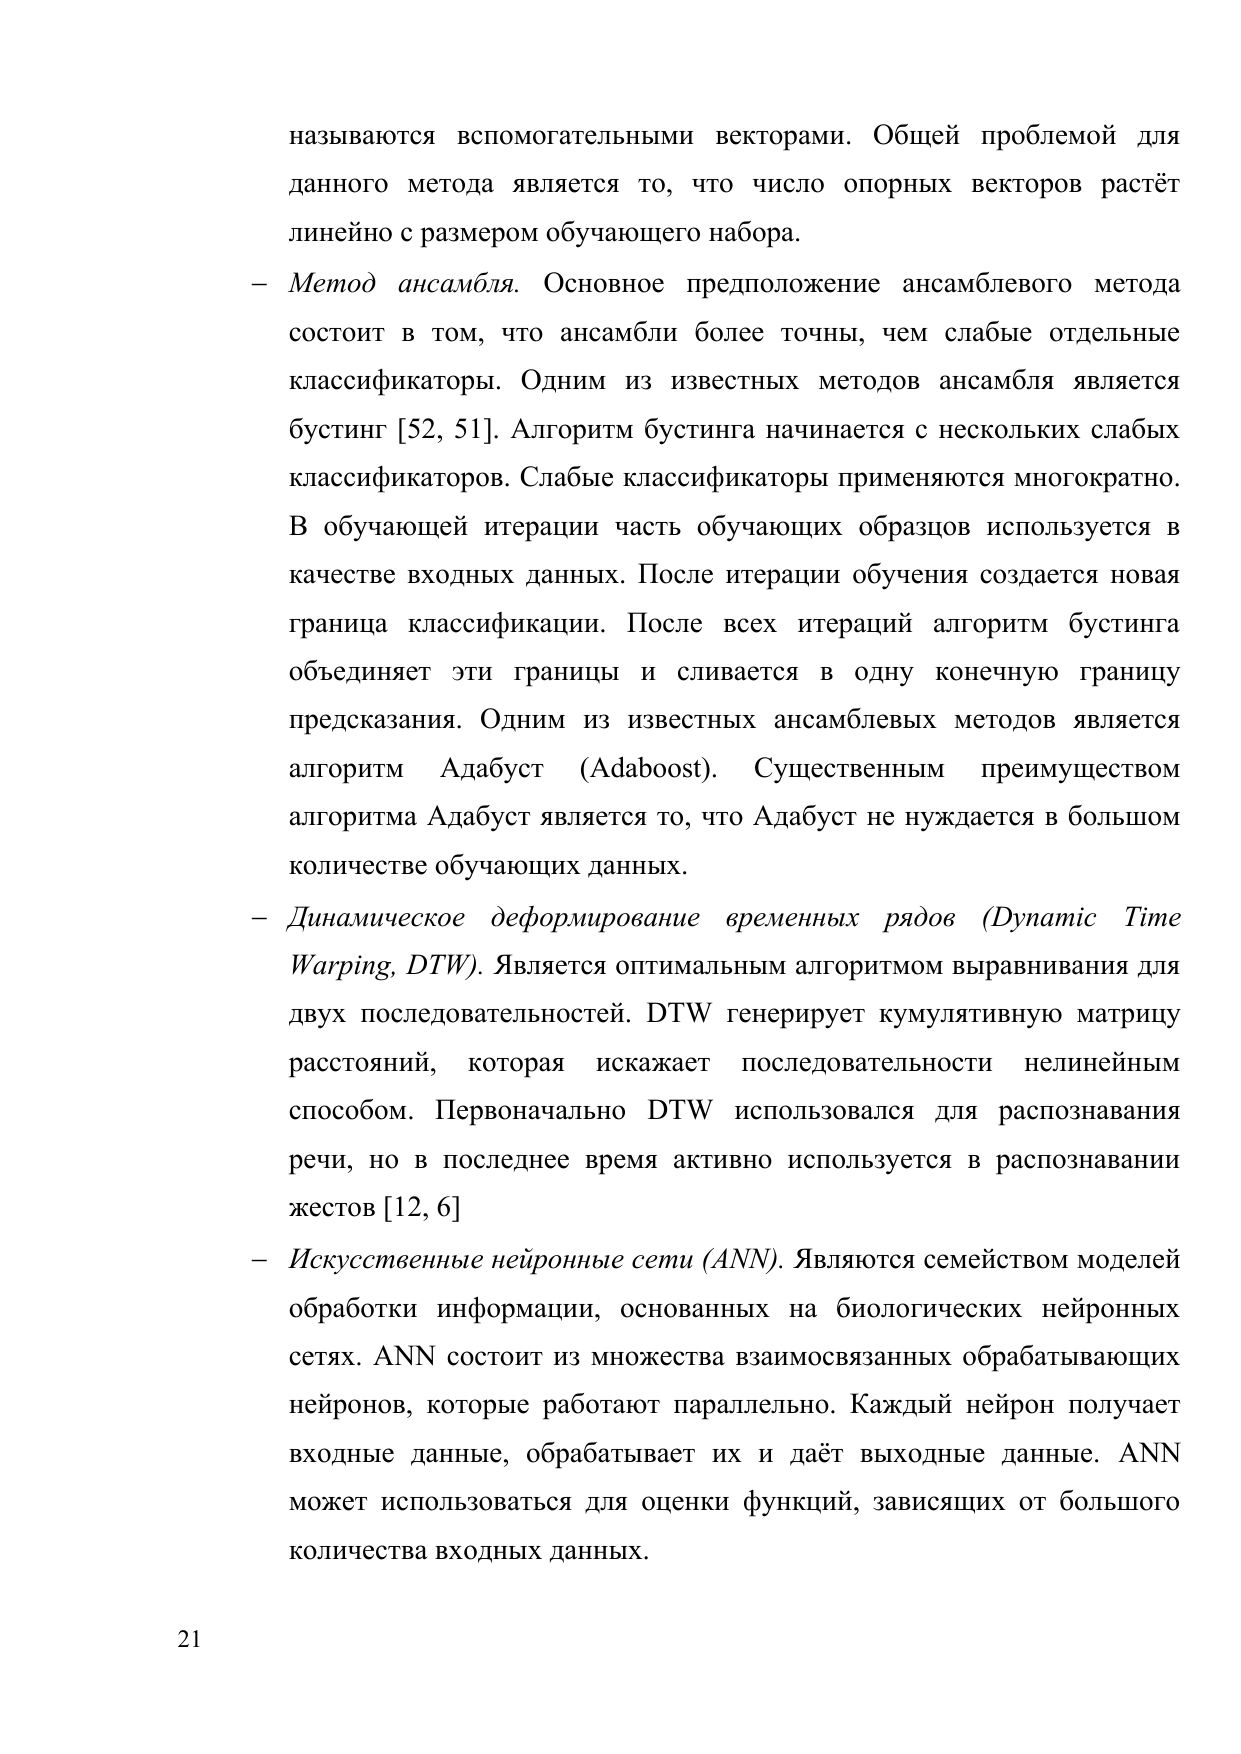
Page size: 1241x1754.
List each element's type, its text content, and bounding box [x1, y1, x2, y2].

list Искусственные нейронные сети (ANN). Являются семейством моделей обработки информации, основанных на биологических нейронных сетях. ANN состоит из множества взаимосвязанных обрабатывающих нейронов, которые работают параллельно. Каждый нейрон получает входные данные, обрабатывает их и даёт выходные данные. ANN может использоваться для оценки функций, зависящих от большого количества входных данных. [251, 1239, 1181, 1565]
list Динамическое деформирование временных рядов (Dynamic Time Warping, DTW). Является оптимальным алгоритмом выравнивания для двух последовательностей. DTW генерирует кумулятивную матрицу расстояний, которая искажает последовательности нелинейным способом. Первоначально DTW использовался для распознавания речи, но в последнее время активно используется в распознавании жестов [12, 6] [251, 897, 1181, 1223]
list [251, 118, 1181, 247]
list Метод ансамбля. Основное предположение ансамблевого метода состоит в том, что ансамбли более точны, чем слабые отдельные классификаторы. Одним из известных методов ансамбля является бустинг [52, 51]. Алгоритм бустинга начинается с нескольких слабых классификаторов. Слабые классификаторы применяются многократно. В обучающей итерации часть обучающих образцов используется в качестве входных данных. После итерации обучения создается новая граница классификации. После всех итераций алгоритм бустинга объединяет эти границы и сливается в одну конечную границу предсказания. Одним из известных ансамблевых методов является алгоритм Адабуст (Adaboost). Существенным преимуществом алгоритма Адабуст является то, что Адабуст не нуждается в большом количестве обучающих данных. [251, 263, 1181, 880]
